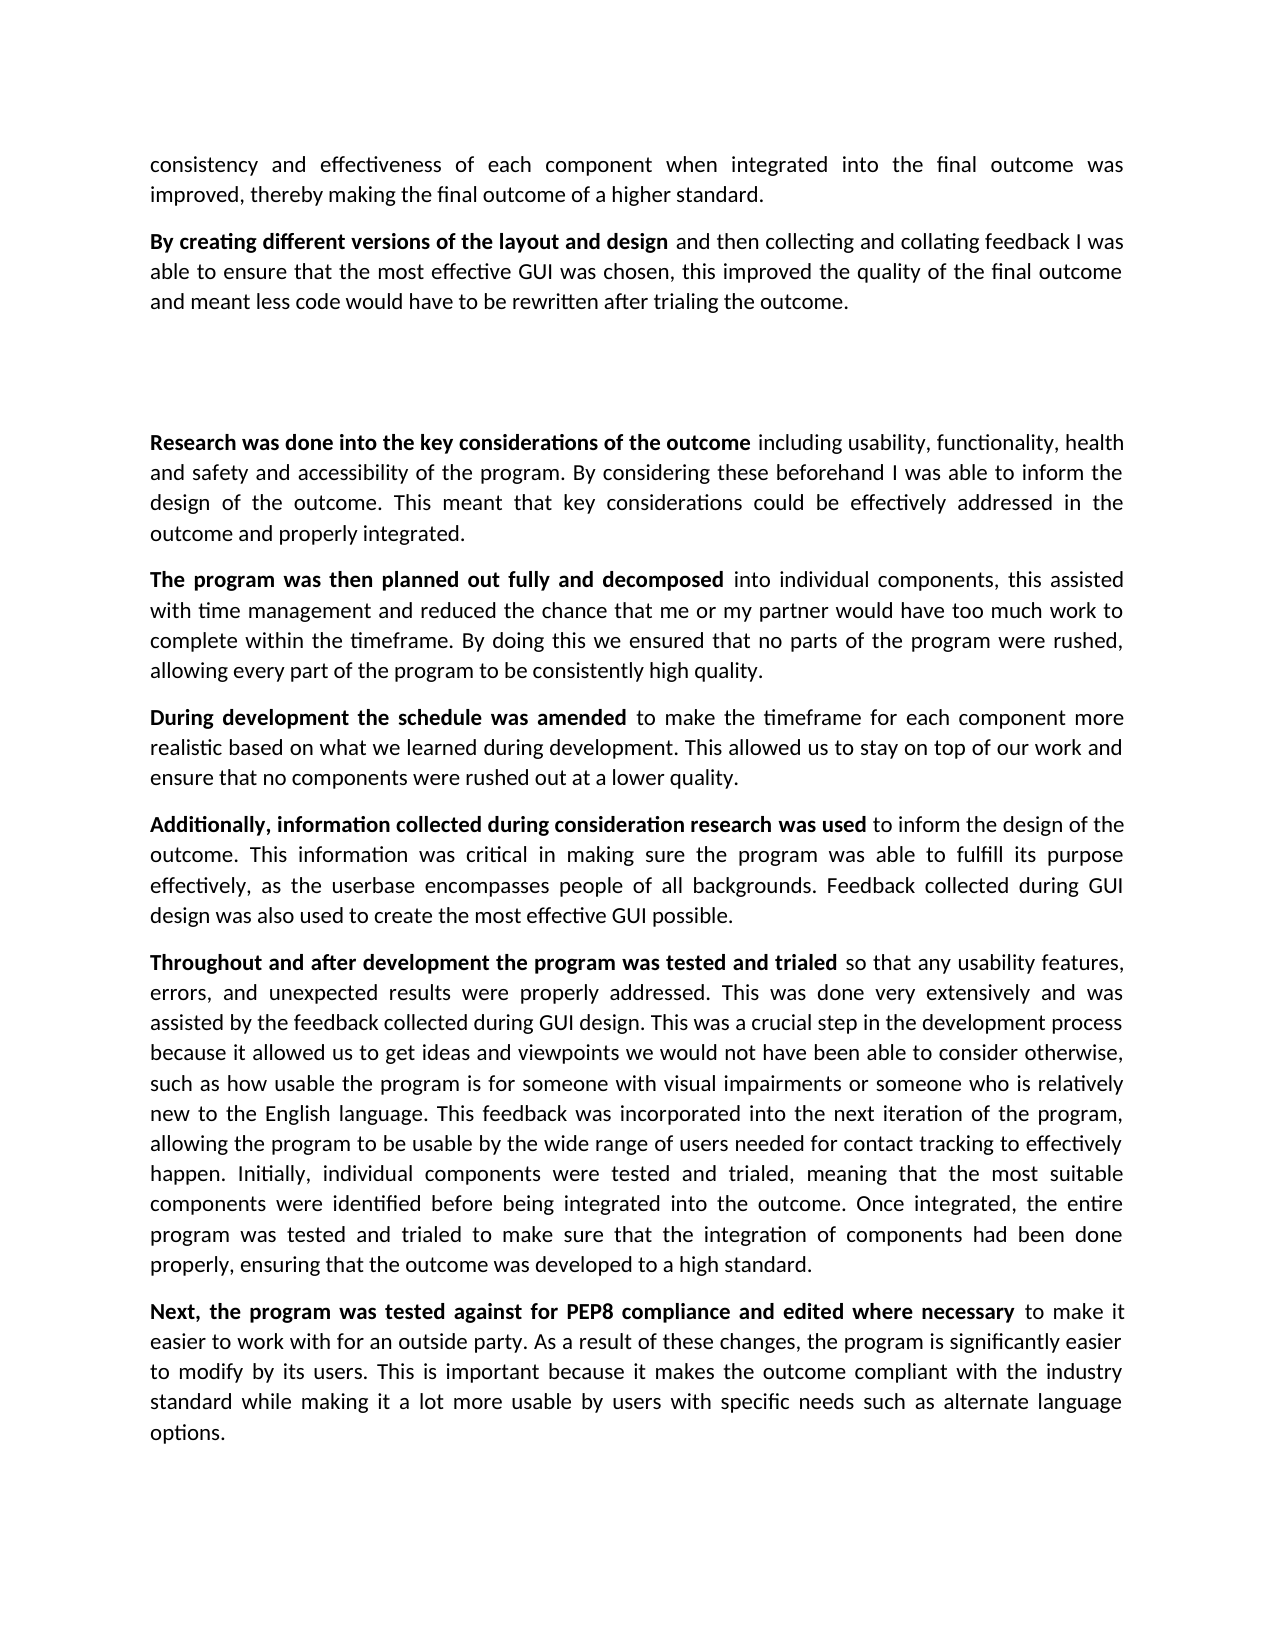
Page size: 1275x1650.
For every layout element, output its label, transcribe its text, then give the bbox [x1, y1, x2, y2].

text By creating different versions of the layout and design and then collecting and collating feedback I was able to ensure that the most effective GUI was chosen, this improved the quality of the final outcome and meant less code would have to be rewritten after trialing the outcome. [150, 227, 1125, 316]
text During development the schedule was amended to make the timeframe for each component more realistic based on what we learned during development. This allowed us to stay on top of our work and ensure that no components were rushed out at a lower quality. [150, 703, 1125, 792]
text Additionally, information collected during consideration research was used to inform the design of the outcome. This information was critical in making sure the program was able to fulfill its purpose effectively, as the userbase encompasses people of all backgrounds. Feedback collected during GUI design was also used to create the most effective GUI possible. [150, 810, 1125, 929]
text Research was done into the key considerations of the outcome including usability, functionality, health and safety and accessibility of the program. By considering these beforehand I was able to inform the design of the outcome. This meant that key considerations could be effectively addressed in the outcome and properly integrated. [150, 428, 1125, 547]
text Throughout and after development the program was tested and trialed so that any usability features, errors, and unexpected results were properly addressed. This was done very extensively and was assisted by the feedback collected during GUI design. This was a crucial step in the development process because it allowed us to get ideas and viewpoints we would not have been able to consider otherwise, such as how usable the program is for someone with visual impairments or someone who is relatively new to the English language. This feedback was incorporated into the next iteration of the program, allowing the program to be usable by the wide range of users needed for contact tracking to effectively happen. Initially, individual components were tested and trialed, meaning that the most suitable components were identified before being integrated into the outcome. Once integrated, the entire program was tested and trialed to make sure that the integration of components had been done properly, ensuring that the outcome was developed to a high standard. [150, 948, 1125, 1278]
text Next, the program was tested against for PEP8 compliance and edited where necessary to make it easier to work with for an outside party. As a result of these changes, the program is significantly easier to modify by its users. This is important because it makes the outcome compliant with the industry standard while making it a lot more usable by users with specific needs such as alternate language options. [150, 1297, 1125, 1446]
text The program was then planned out fully and decomposed into individual components, this assisted with time management and reduced the chance that me or my partner would have too much work to complete within the timeframe. By doing this we ensured that no parts of the program were rushed, allowing every part of the program to be consistently high quality. [150, 566, 1125, 684]
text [150, 150, 1125, 208]
